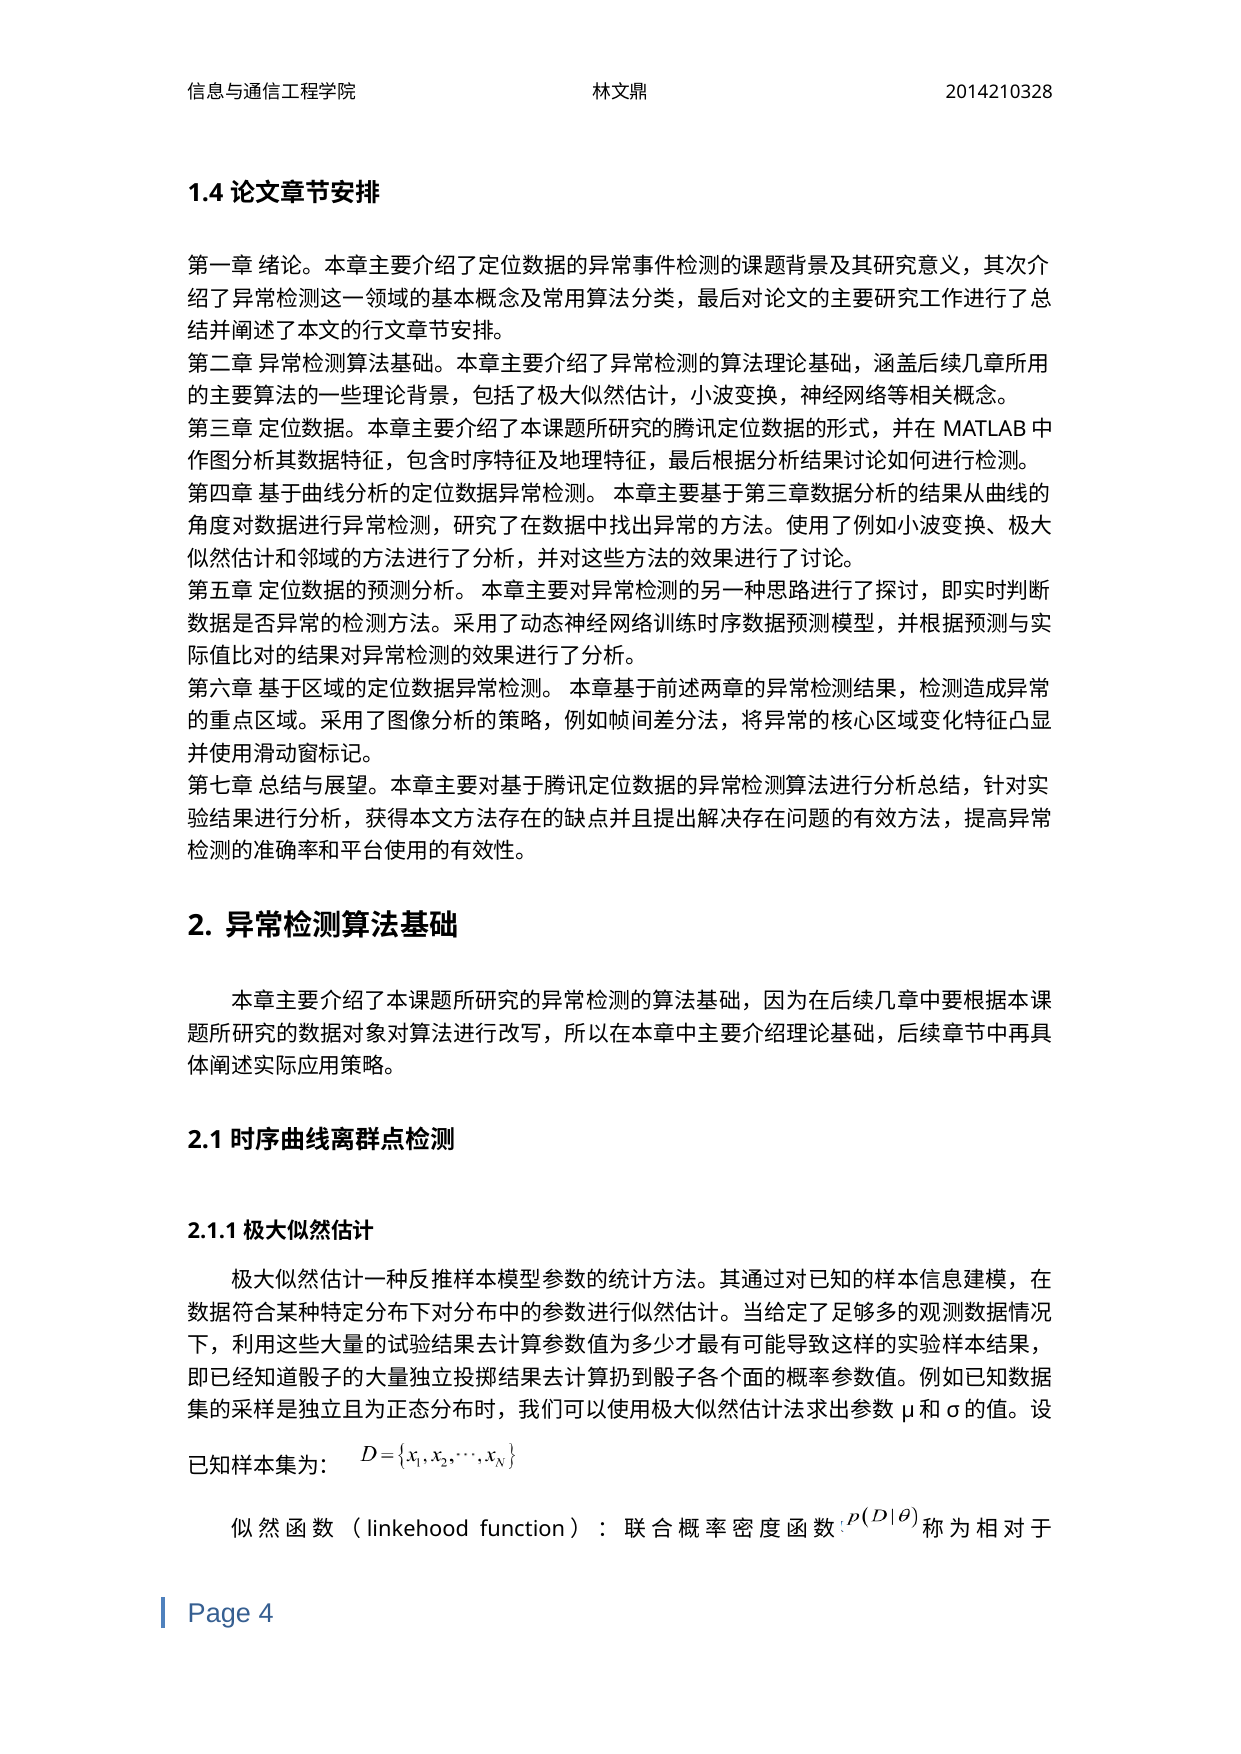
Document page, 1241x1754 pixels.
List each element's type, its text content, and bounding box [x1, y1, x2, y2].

picture [841, 1489, 923, 1536]
picture [340, 1424, 535, 1474]
text 2.1 时序曲线离群点检测 [187, 1105, 1053, 1170]
text 第一章 绪论。本章主要介绍了定位数据的异常事件检测的课题背景及其研究意义，其次介绍了异常检测这一领域的基本概念及常用算法分类，最后对论文的主要研究工作进行了总结并阐述了本文的行文章节安排。 [187, 248, 1053, 345]
subtitle 2.1.1 极大似然估计 [187, 1213, 1053, 1246]
text 本章主要介绍了本课题所研究的异常检测的算法基础，因为在后续几章中要根据本课题所研究的数据对象对算法进行改写，所以在本章中主要介绍理论基础，后续章节中再具体阐述实际应用策略。 [187, 983, 1053, 1080]
text 1.4 论文章节安排 [187, 158, 1053, 223]
text 第五章 定位数据的预测分析。 本章主要对异常检测的另一种思路进行了探讨，即实时判断数据是否异常的检测方法。采用了动态神经网络训练时序数据预测模型，并根据预测与实际值比对的结果对异常检测的效果进行了分析。 [187, 573, 1053, 670]
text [187, 1489, 1053, 1554]
text 第三章 定位数据。本章主要介绍了本课题所研究的腾讯定位数据的形式，并在MATLAB中作图分析其数据特征，包含时序特征及地理特征，最后根据分析结果讨论如何进行检测。 [187, 410, 1053, 475]
text 异常检测算法基础 [187, 890, 1053, 955]
text 第二章 异常检测算法基础。本章主要介绍了异常检测的算法理论基础，涵盖后续几章所用的主要算法的一些理论背景，包括了极大似然估计，小波变换，神经网络等相关概念。 [187, 345, 1053, 410]
text 第四章 基于曲线分析的定位数据异常检测。 本章主要基于第三章数据分析的结果从曲线的角度对数据进行异常检测，研究了在数据中找出异常的方法。使用了例如小波变换、极大似然估计和邻域的方法进行了分析，并对这些方法的效果进行了讨论。 [187, 475, 1053, 573]
text 第七章 总结与展望。本章主要对基于腾讯定位数据的异常检测算法进行分析总结，针对实验结果进行分析，获得本文方法存在的缺点并且提出解决存在问题的有效方法，提高异常检测的准确率和平台使用的有效性。 [187, 768, 1053, 865]
text 极大似然估计一种反推样本模型参数的统计方法。其通过对已知的样本信息建模，在数据符合某种特定分布下对分布中的参数进行似然估计。当给定了足够多的观测数据情况下，利用这些大量的试验结果去计算参数值为多少才最有可能导致这样的实验样本结果，即已经知道骰子的大量独立投掷结果去计算扔到骰子各个面的概率参数值。例如已知数据集的采样是独立且为正态分布时，我们可以使用极大似然估计法求出参数μ和σ的值。设已知样本集为： [187, 1262, 1053, 1489]
text 第六章 基于区域的定位数据异常检测。 本章基于前述两章的异常检测结果，检测造成异常的重点区域。采用了图像分析的策略，例如帧间差分法，将异常的核心区域变化特征凸显并使用滑动窗标记。 [187, 670, 1053, 768]
